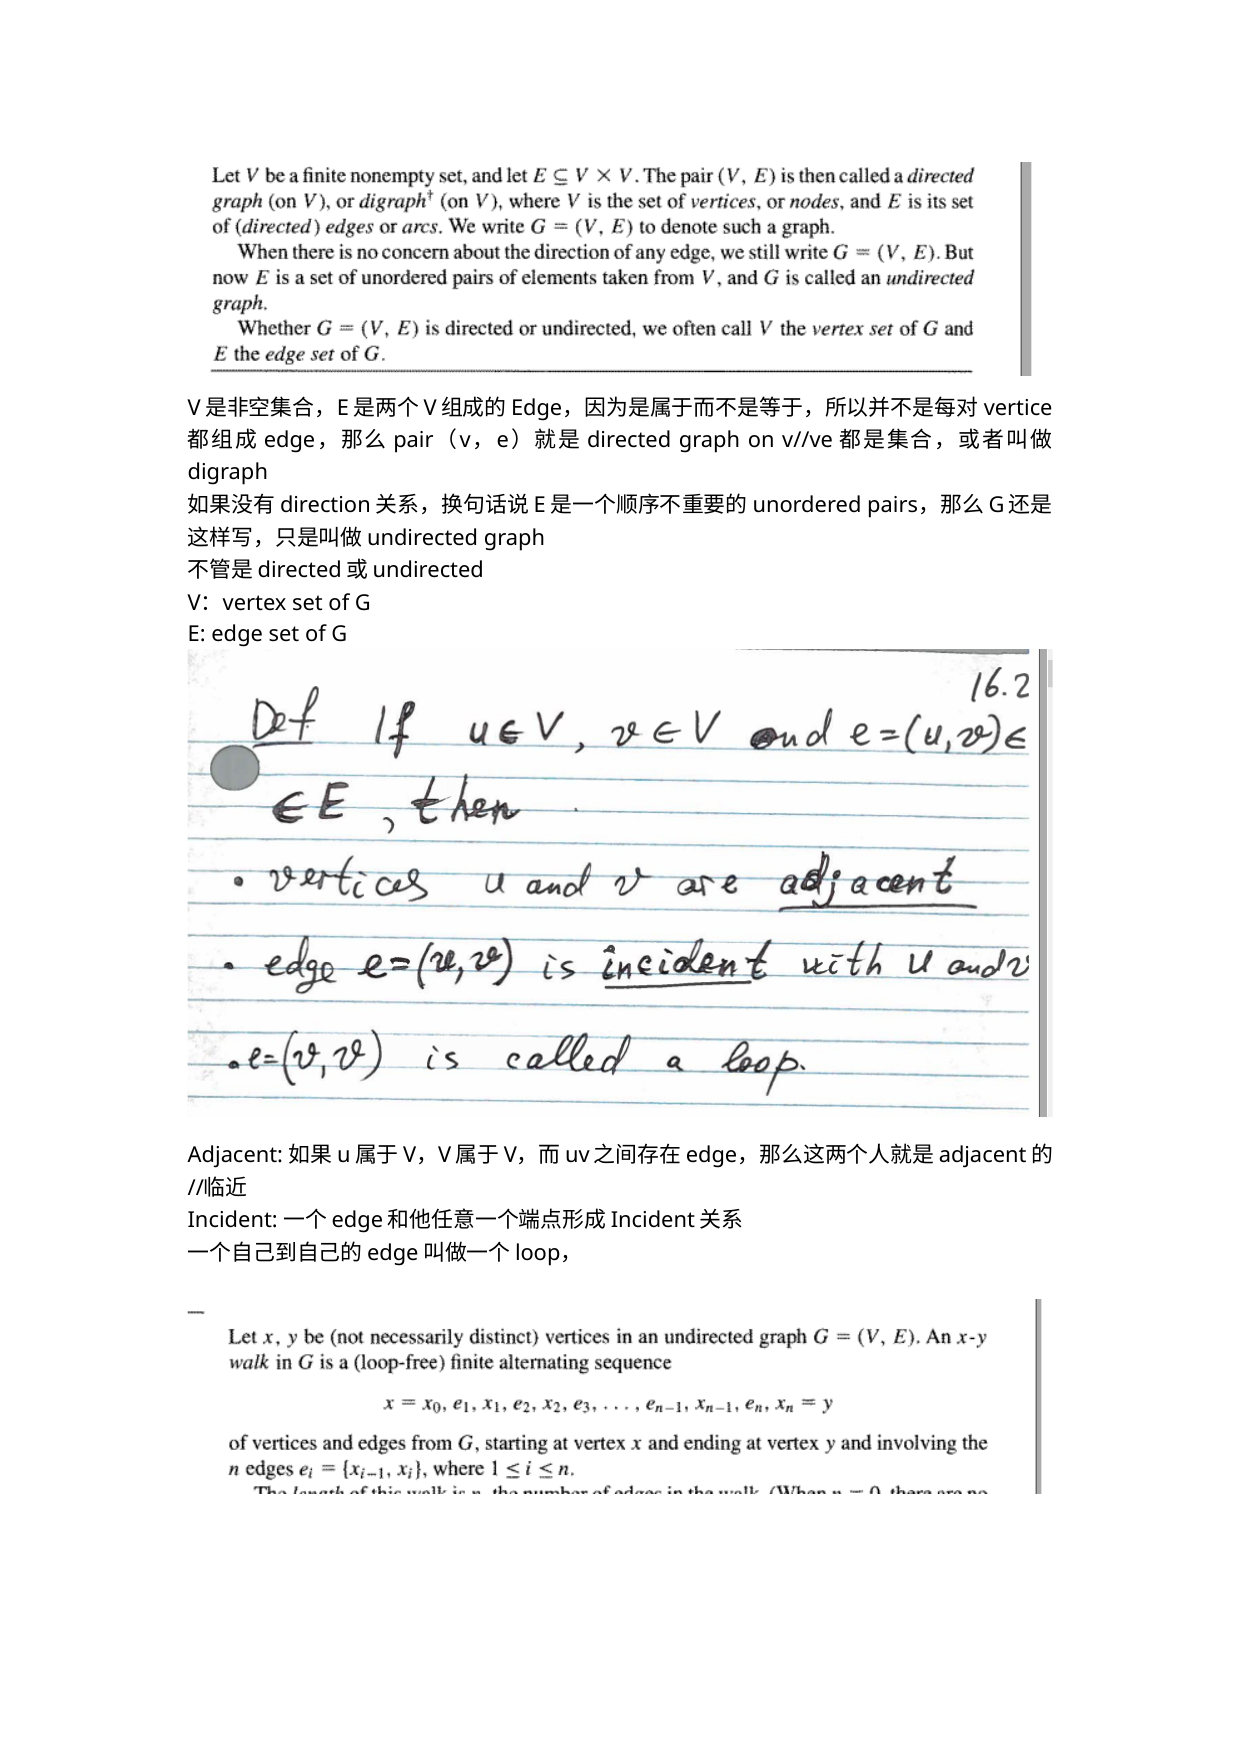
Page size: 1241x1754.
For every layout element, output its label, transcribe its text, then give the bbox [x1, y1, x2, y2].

text V：vertex set of G [187, 584, 1053, 617]
text E: edge set of G [187, 617, 1053, 649]
text 一个自己到自己的edge叫做一个loop， [187, 1234, 1053, 1267]
picture [187, 162, 1032, 376]
text Incident: 一个edge和他任意一个端点形成Incident关系 [187, 1202, 1053, 1234]
text Adjacent: 如果u属于V，V属于V，而uv之间存在edge，那么这两个人就是adjacent的//临近 [187, 1137, 1053, 1202]
picture [187, 649, 1053, 1117]
text 如果没有direction关系，换句话说E是一个顺序不重要的unordered pairs，那么G还是这样写，只是叫做undirected graph [187, 487, 1053, 552]
text 不管是directed或undirected [187, 552, 1053, 584]
text V是非空集合，E是两个V组成的Edge，因为是属于而不是等于，所以并不是每对vertice都组成edge，那么pair（v，e）就是directed graph on v//ve都是集合，或者叫做digraph [187, 389, 1053, 487]
picture [187, 1299, 1042, 1494]
